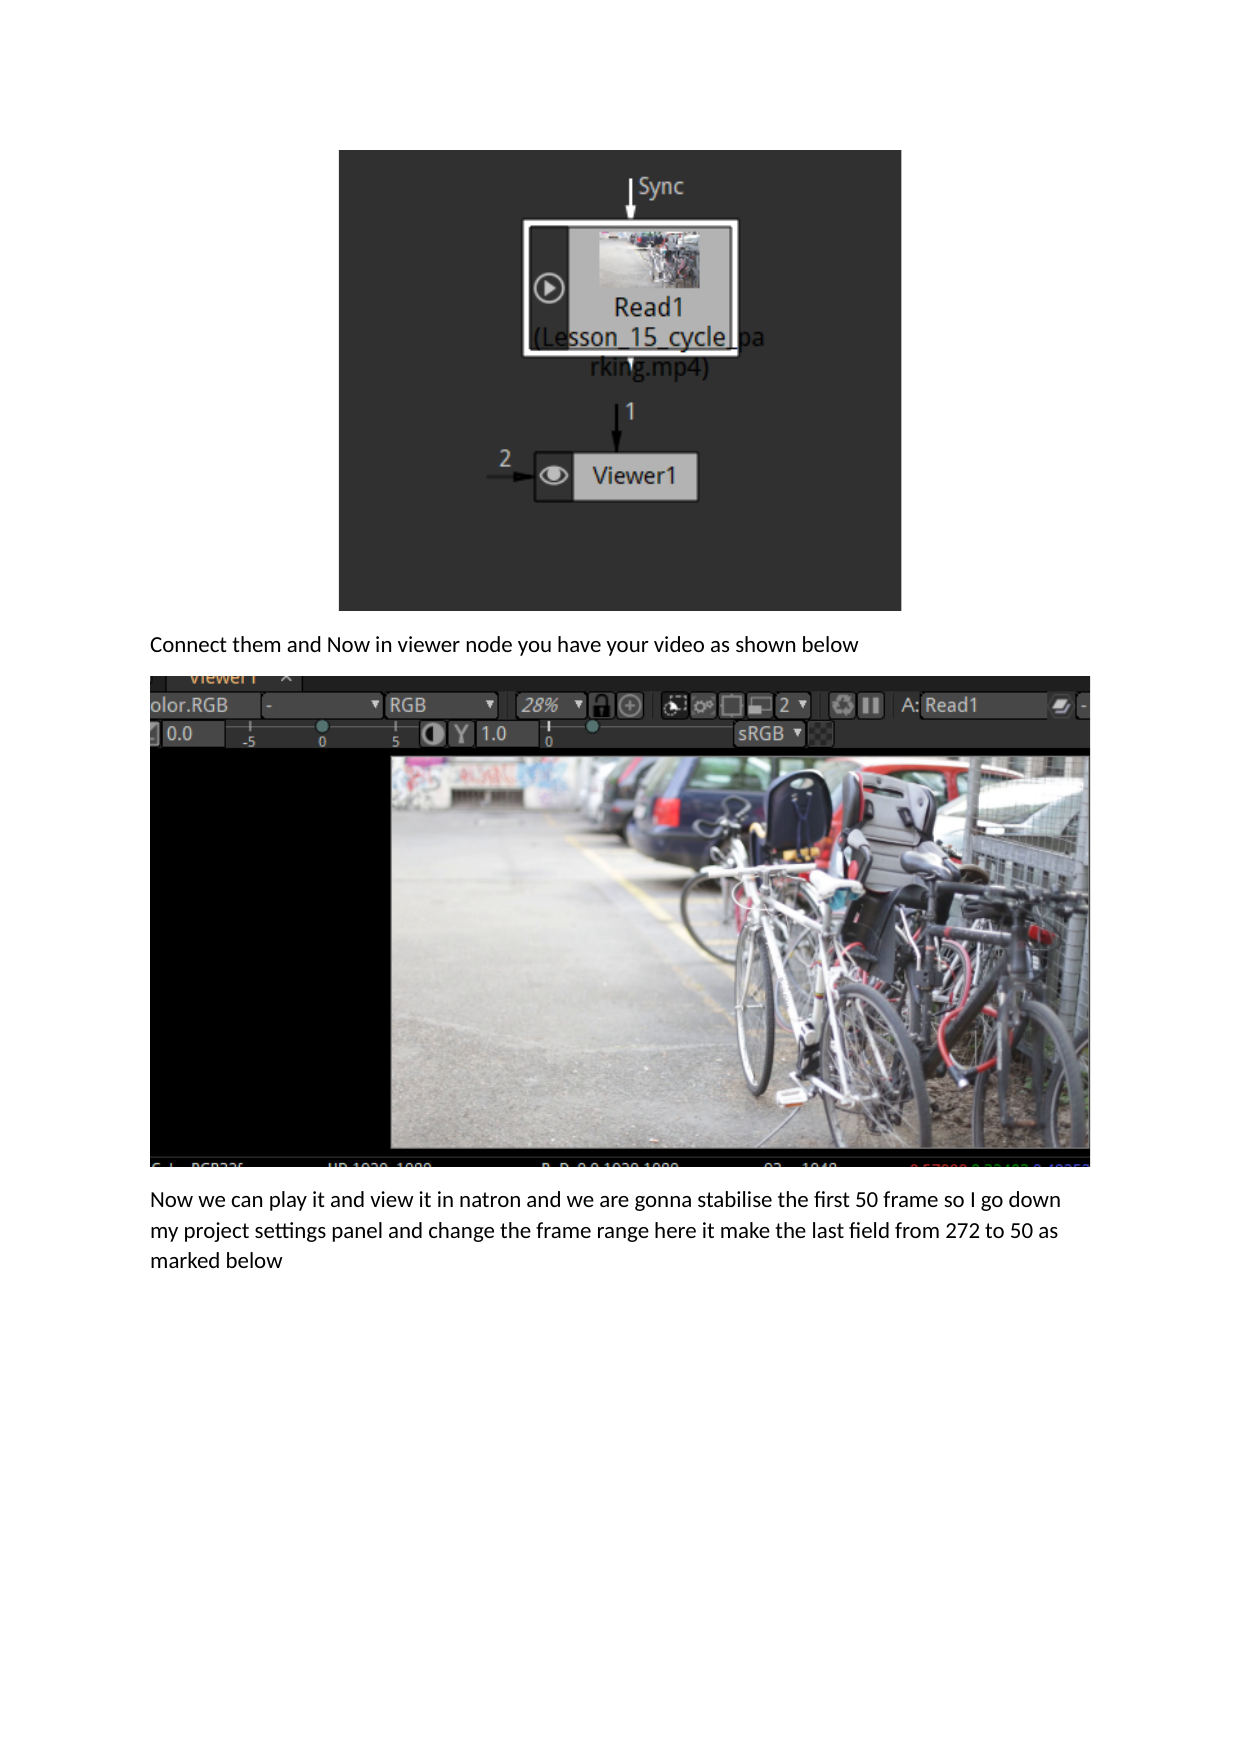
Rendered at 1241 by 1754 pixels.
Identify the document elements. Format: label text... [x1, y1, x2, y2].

text Now we can play it and view it in natron and we are gonna stabilise the first 50 frame so I go down my project settings panel and change the frame range here it make the last field from 272 to 50 as marked below [150, 1186, 1090, 1274]
text Connect them and Now in viewer node you have your video as shown below [150, 630, 1090, 658]
picture [150, 676, 1091, 1167]
picture [338, 150, 902, 611]
